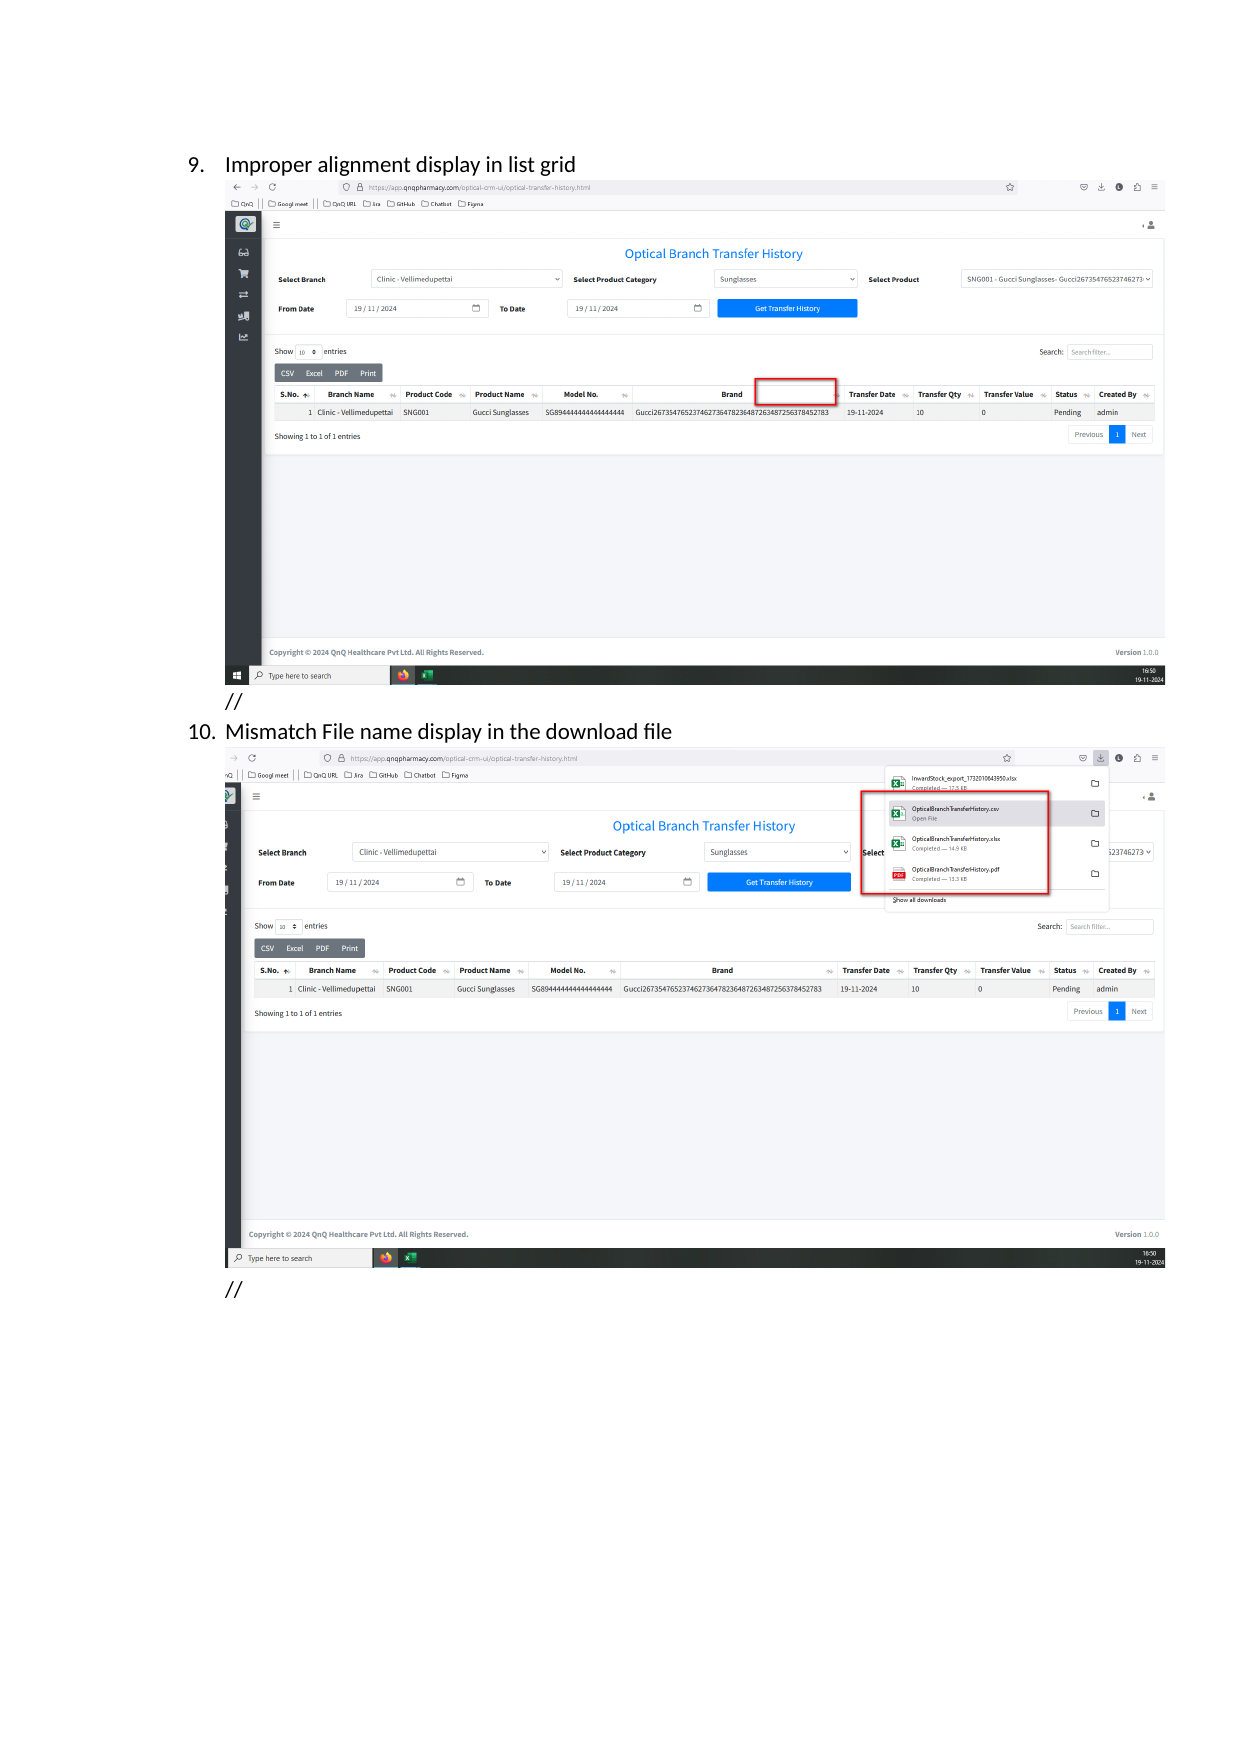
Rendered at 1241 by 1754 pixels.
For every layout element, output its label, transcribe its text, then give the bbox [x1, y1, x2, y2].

picture [225, 180, 1166, 685]
picture [225, 747, 1166, 1268]
